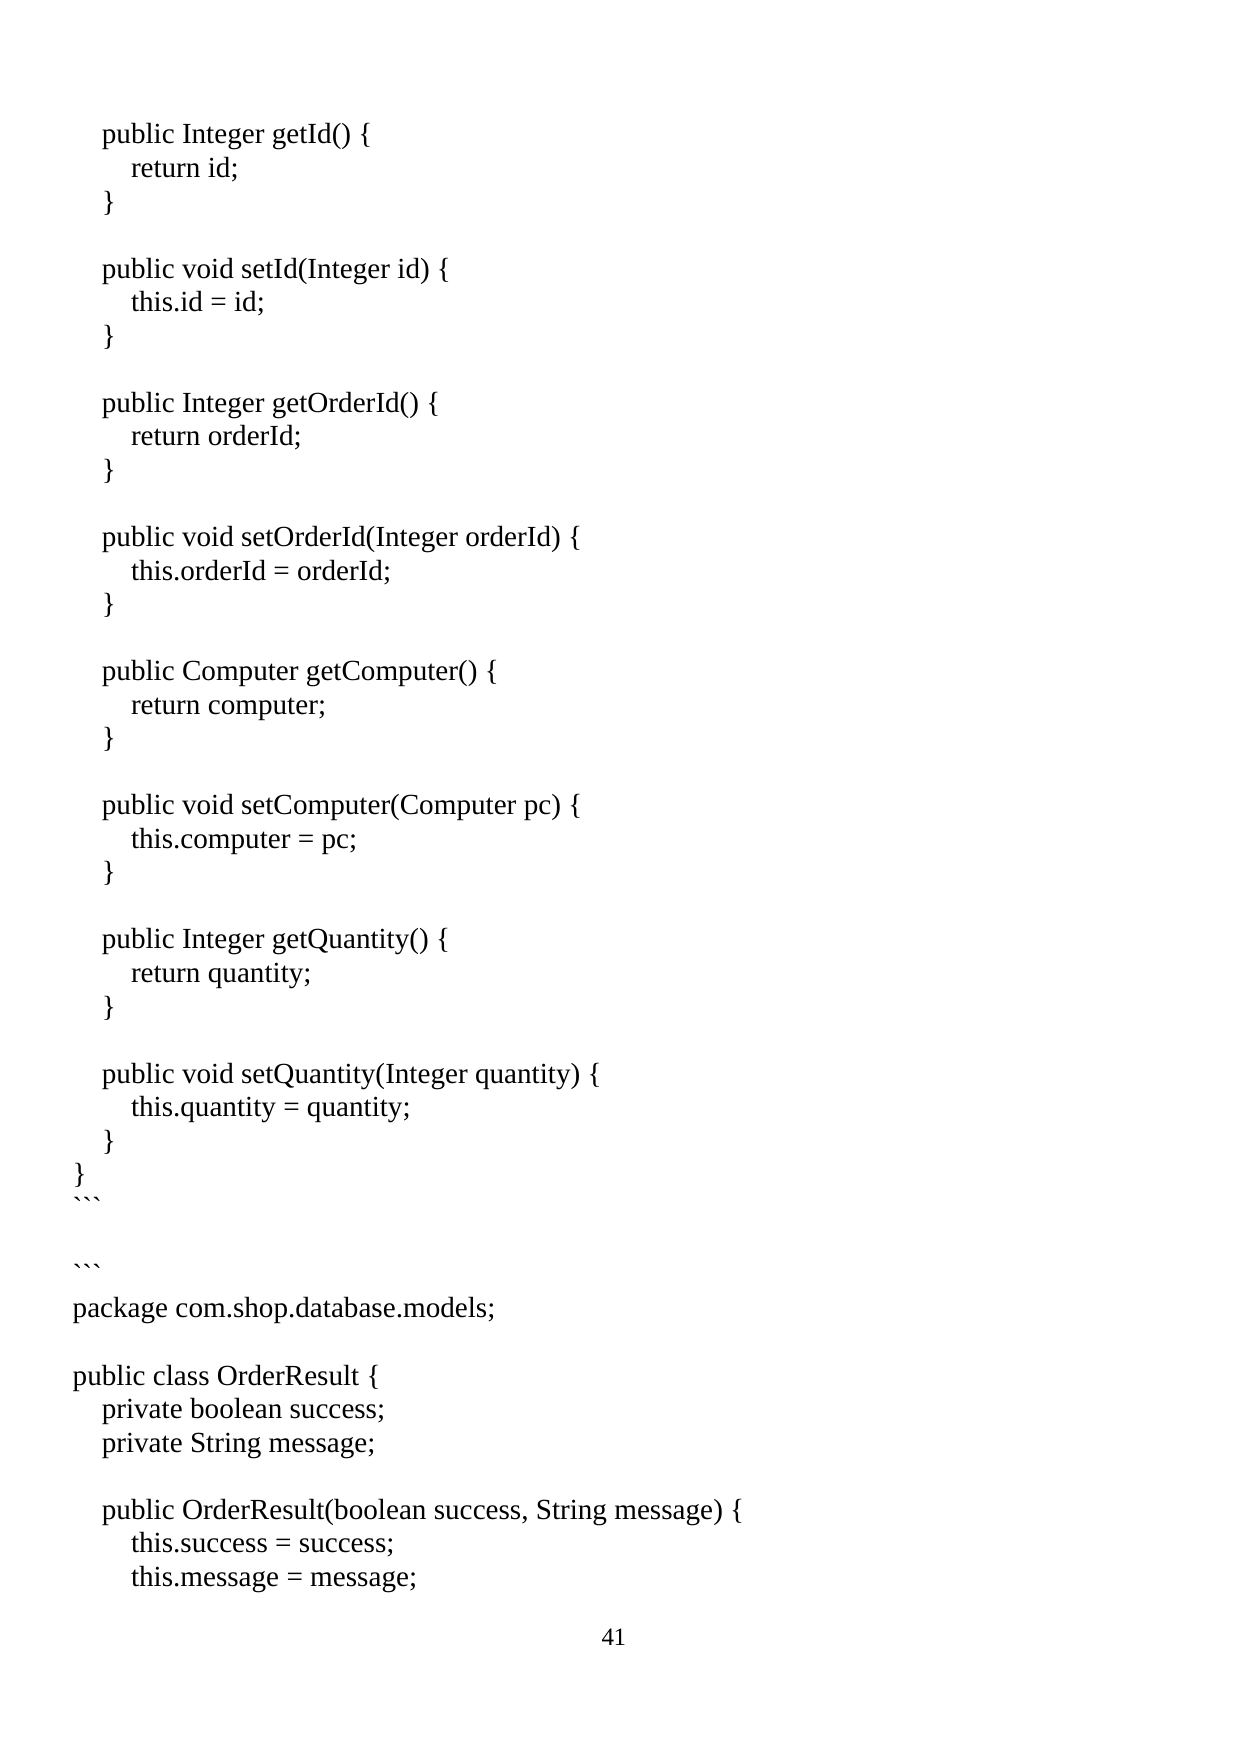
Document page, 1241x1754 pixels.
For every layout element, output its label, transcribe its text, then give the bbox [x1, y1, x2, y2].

text public Integer getId() { [72, 117, 1192, 150]
text public void setOrderId(Integer orderId) { [72, 519, 1192, 553]
text this.success = success; [72, 1525, 1192, 1559]
text this.computer = pc; [72, 821, 1192, 854]
text public Integer getOrderId() { [72, 385, 1192, 418]
text ``` [72, 1257, 1192, 1291]
text } [72, 586, 1192, 620]
text return quantity; [72, 955, 1192, 989]
text public Computer getComputer() { [72, 653, 1192, 687]
text public class OrderResult { [72, 1358, 1192, 1391]
text } [72, 1156, 1192, 1190]
text } [72, 720, 1192, 754]
text public void setComputer(Computer pc) { [72, 787, 1192, 821]
text public void setQuantity(Integer quantity) { [72, 1056, 1192, 1089]
text } [72, 1123, 1192, 1156]
text } [72, 989, 1192, 1022]
text public Integer getQuantity() { [72, 922, 1192, 955]
text return id; [72, 150, 1192, 184]
text } [72, 854, 1192, 888]
text } [72, 452, 1192, 486]
text public OrderResult(boolean success, String message) { [72, 1492, 1192, 1525]
text ``` [72, 1190, 1192, 1223]
text this.id = id; [72, 284, 1192, 318]
text this.message = message; [72, 1559, 1192, 1592]
text private boolean success; [72, 1391, 1192, 1425]
text } [72, 318, 1192, 351]
text } [72, 184, 1192, 217]
text package com.shop.database.models; [72, 1291, 1192, 1324]
text return orderId; [72, 418, 1192, 452]
text return computer; [72, 687, 1192, 720]
text this.quantity = quantity; [72, 1089, 1192, 1123]
text this.orderId = orderId; [72, 553, 1192, 586]
text private String message; [72, 1425, 1192, 1458]
text public void setId(Integer id) { [72, 251, 1192, 284]
